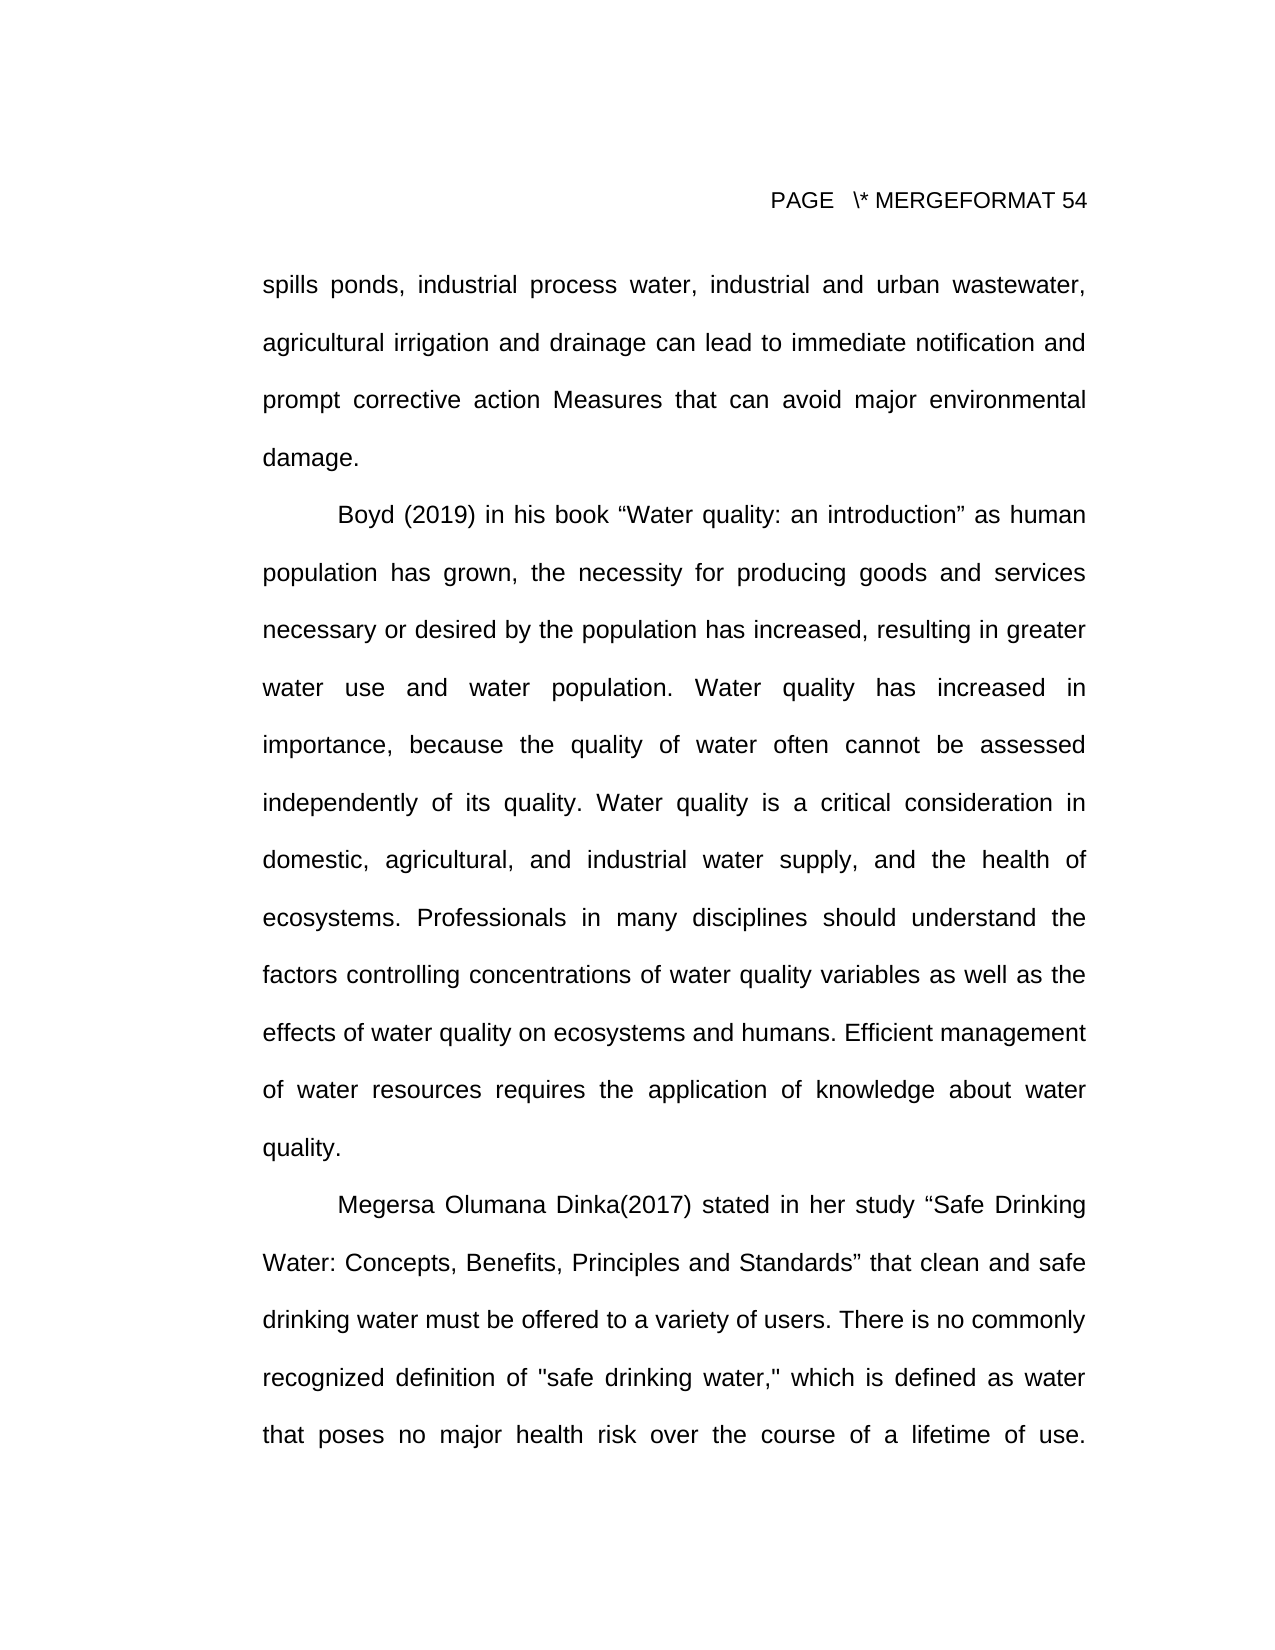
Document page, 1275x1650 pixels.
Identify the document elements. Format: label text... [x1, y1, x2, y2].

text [262, 270, 1087, 471]
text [262, 1190, 1087, 1449]
text Boyd (2019) in his book “Water quality: an introduction” as human population has grown, the necessity for producing goods and services necessary or desired by the population has increased, resulting in greater water use and water population. Water quality has increased in importance, because the quality of water often cannot be assessed independently of its quality. Water quality is a critical consideration in domestic, agricultural, and industrial water supply, and the health of ecosystems. Professionals in many disciplines should understand the factors controlling concentrations of water quality variables as well as the effects of water quality on ecosystems and humans. Efficient management of water resources requires the application of knowledge about water quality. [262, 500, 1087, 1161]
